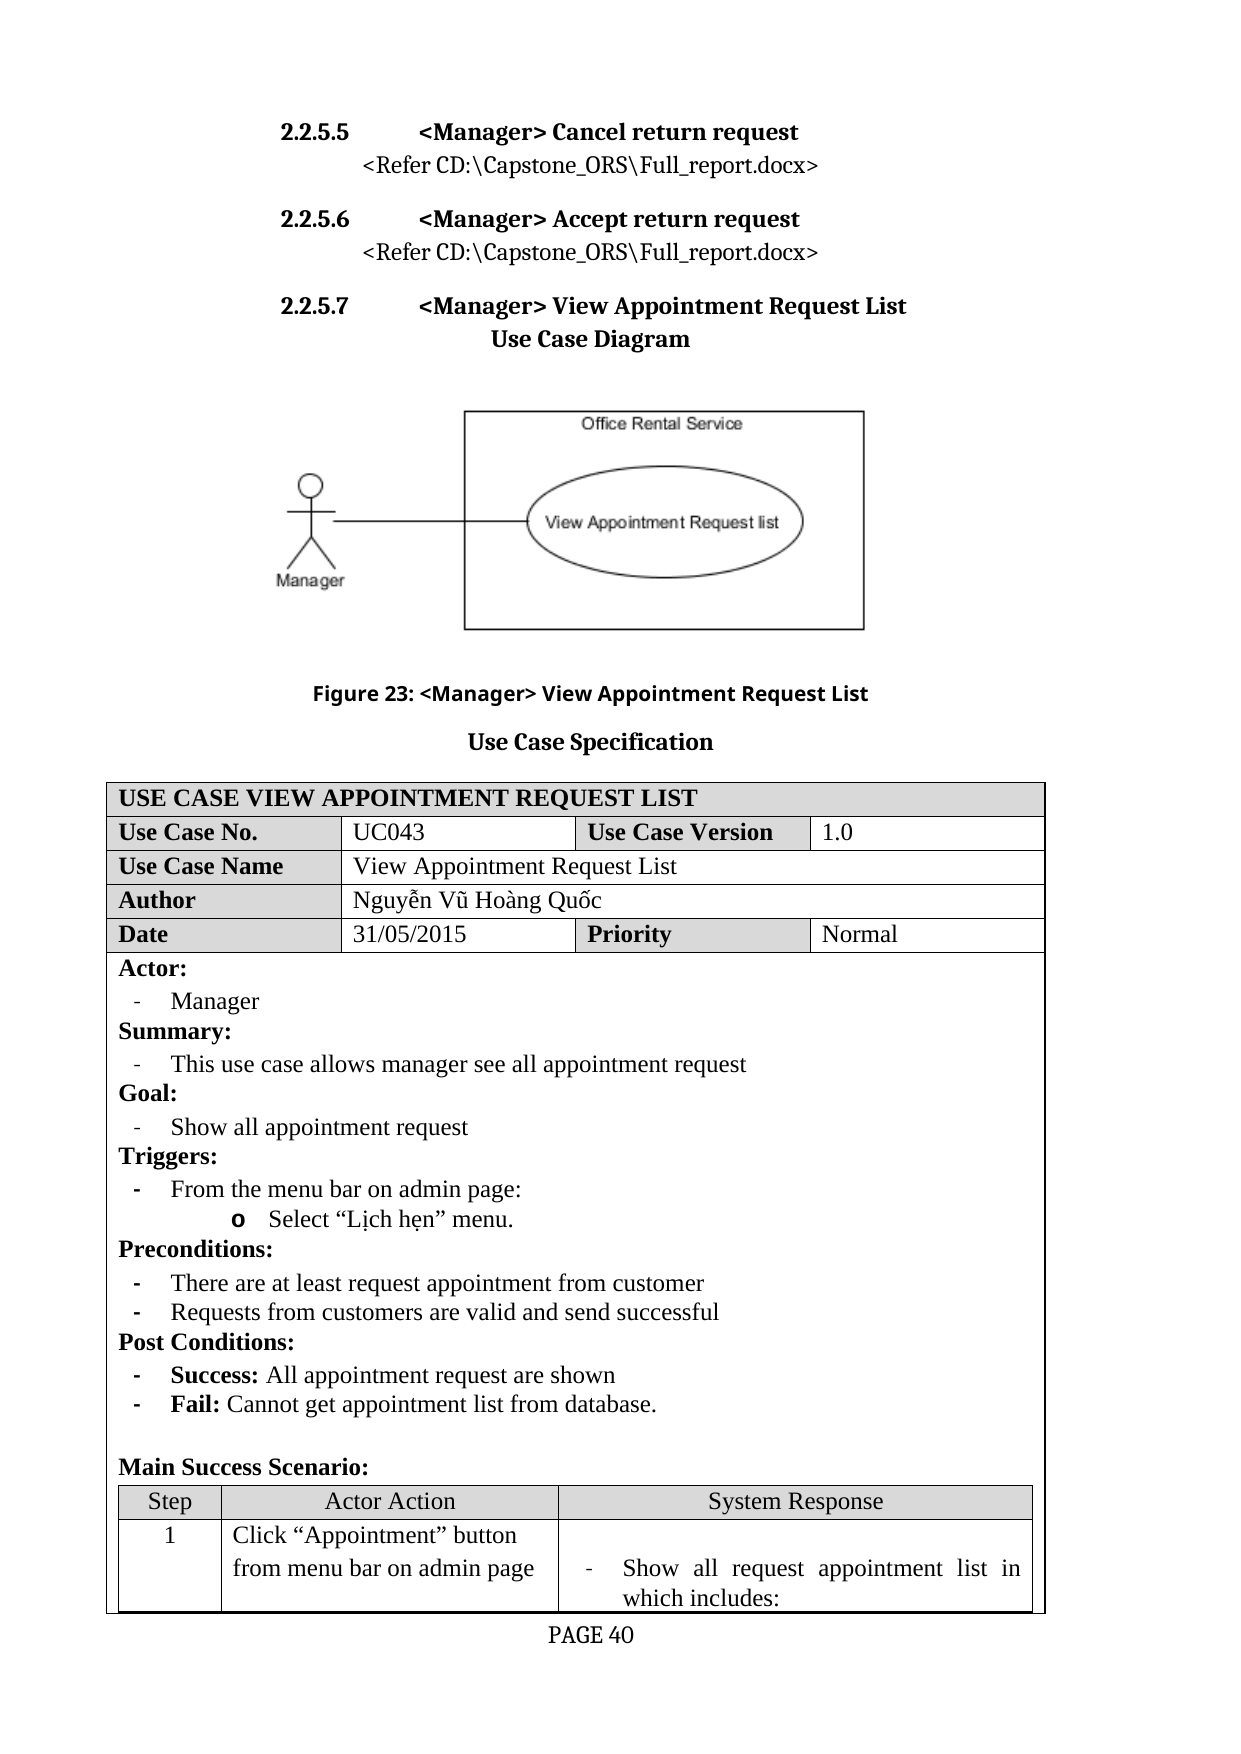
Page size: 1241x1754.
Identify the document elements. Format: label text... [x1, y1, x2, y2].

text Use Case Specification [118, 728, 1063, 757]
table_cell 1.0 [811, 817, 1044, 850]
table_cell Nguyễn Vũ Hoàng Quốc [342, 885, 1044, 918]
table_cell Use Case No. [107, 817, 341, 850]
table_cell Use Case Name [107, 851, 341, 884]
table_header USE CASE VIEW APPOINTMENT REQUEST LIST [107, 783, 1044, 816]
text <Refer CD:\Capstone_ORS\Full_report.docx> [118, 238, 1063, 267]
table_cell Use Case Version [576, 817, 810, 850]
subtitle <Manager> View Appointment Request List [281, 292, 1063, 321]
table_cell Normal [811, 919, 1044, 952]
table_cell View Appointment Request List [342, 851, 1044, 884]
table_cell UC043 [342, 817, 575, 850]
text Figure 23: <Manager> View Appointment Request List [118, 679, 1063, 707]
text <Refer CD:\Capstone_ORS\Full_report.docx> [118, 151, 1063, 180]
table_cell Author [107, 885, 341, 918]
subtitle <Manager> Cancel return request [281, 118, 1063, 147]
subtitle <Manager> Accept return request [281, 205, 1063, 234]
table_cell 31/05/2015 [342, 919, 575, 952]
text Use Case Diagram [118, 325, 1063, 354]
table_cell Date [107, 919, 341, 952]
picture [267, 378, 914, 654]
table_cell Priority [576, 919, 810, 952]
